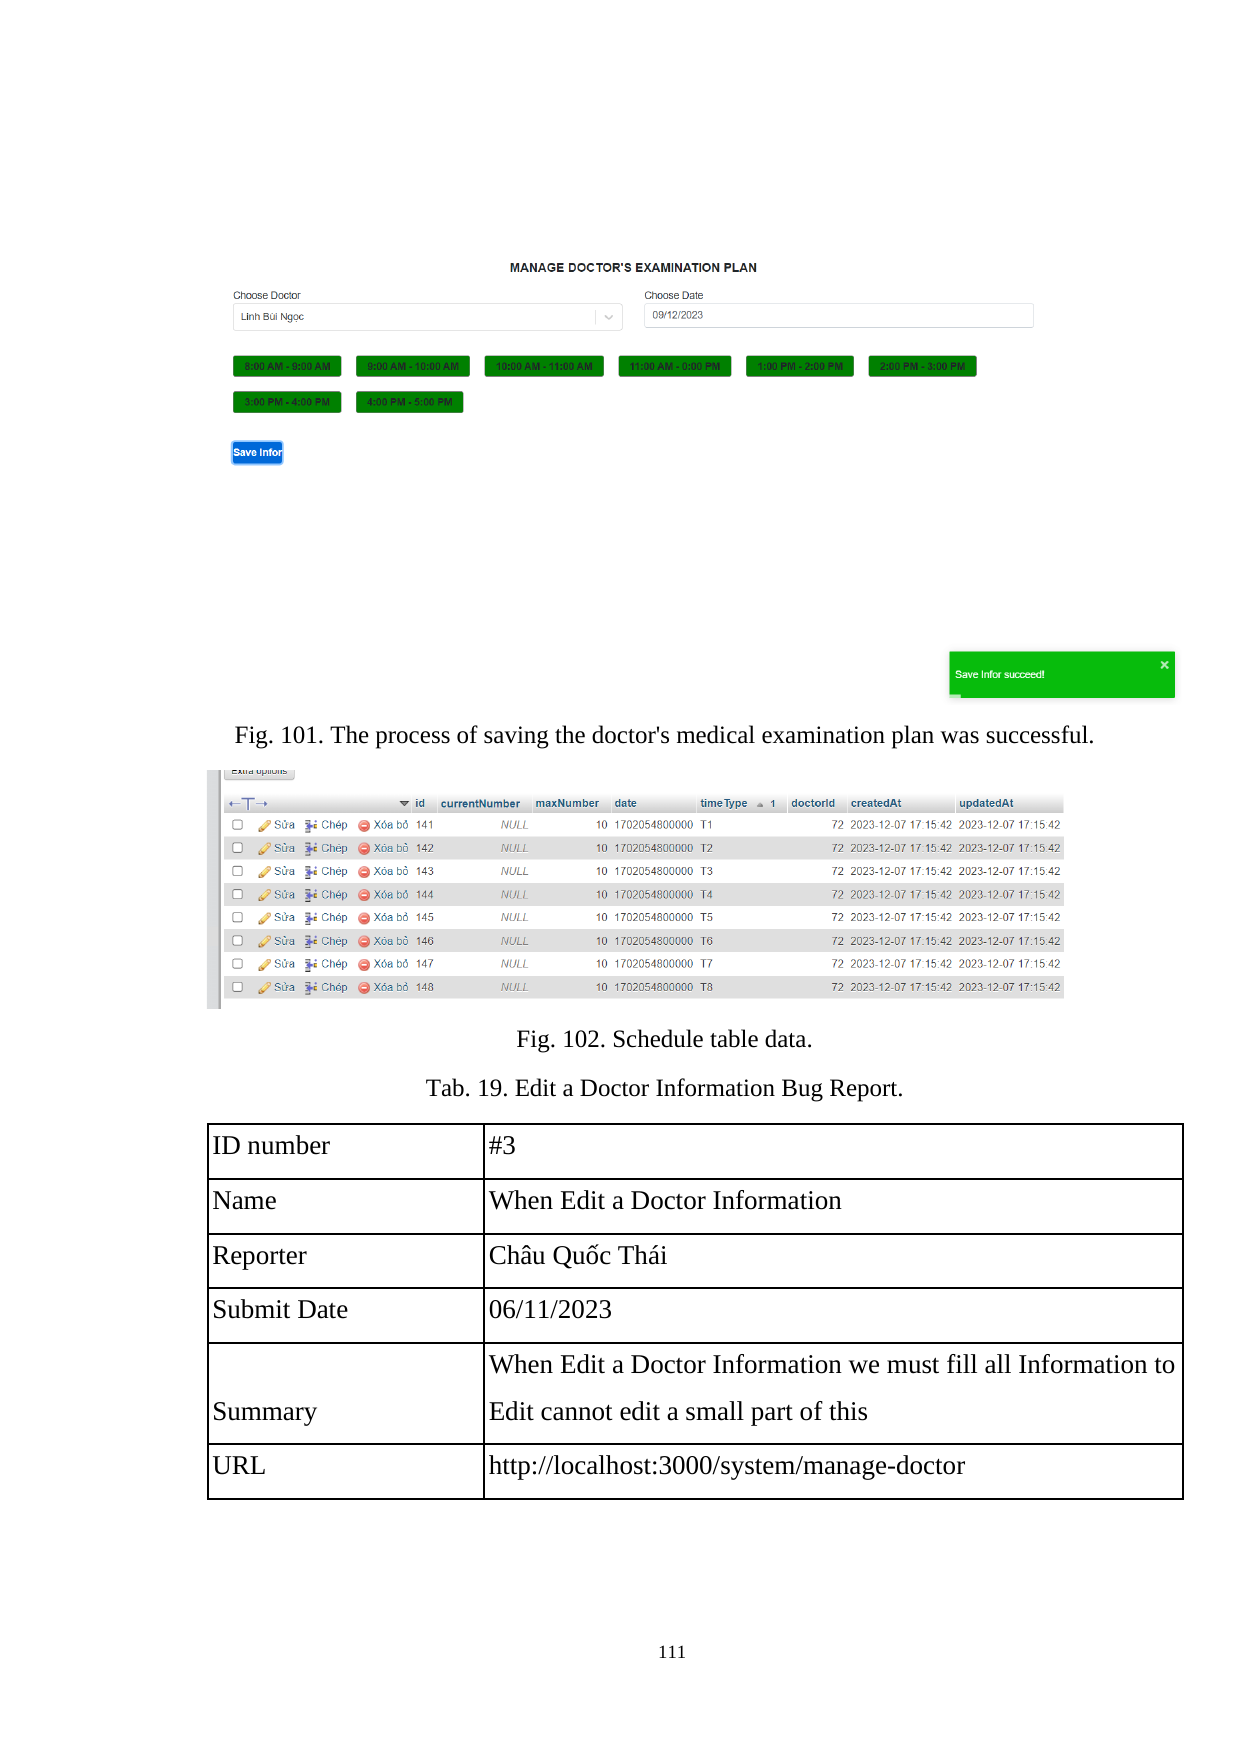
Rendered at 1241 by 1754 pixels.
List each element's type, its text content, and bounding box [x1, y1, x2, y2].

table_cell Submit Date [209, 1289, 483, 1342]
picture [206, 770, 1182, 1009]
table_header ID number [209, 1125, 483, 1178]
table_cell 06/11/2023 [485, 1289, 1182, 1342]
table_cell Reporter [209, 1235, 483, 1287]
text Tab. 19. Edit a Doctor Information Bug Report. [207, 1073, 1122, 1102]
table_cell http://localhost:3000/system/manage-doctor [485, 1445, 1182, 1498]
table_cell URL [209, 1445, 483, 1498]
picture [206, 253, 1182, 705]
table_cell When Edit a Doctor Information [485, 1180, 1182, 1232]
table_cell When Edit a Doctor Information we must fill all Information to Edit cannot edit a small part of this [485, 1344, 1182, 1443]
text Fig. 101. The process of saving the doctor's medical examination plan was successful. [207, 720, 1122, 749]
table_cell Summary [209, 1344, 483, 1443]
table_header #3 [485, 1125, 1182, 1178]
text Fig. 102. Schedule table data. [207, 1024, 1122, 1053]
table_cell Name [209, 1180, 483, 1232]
table_cell Châu Quốc Thái [485, 1235, 1182, 1287]
